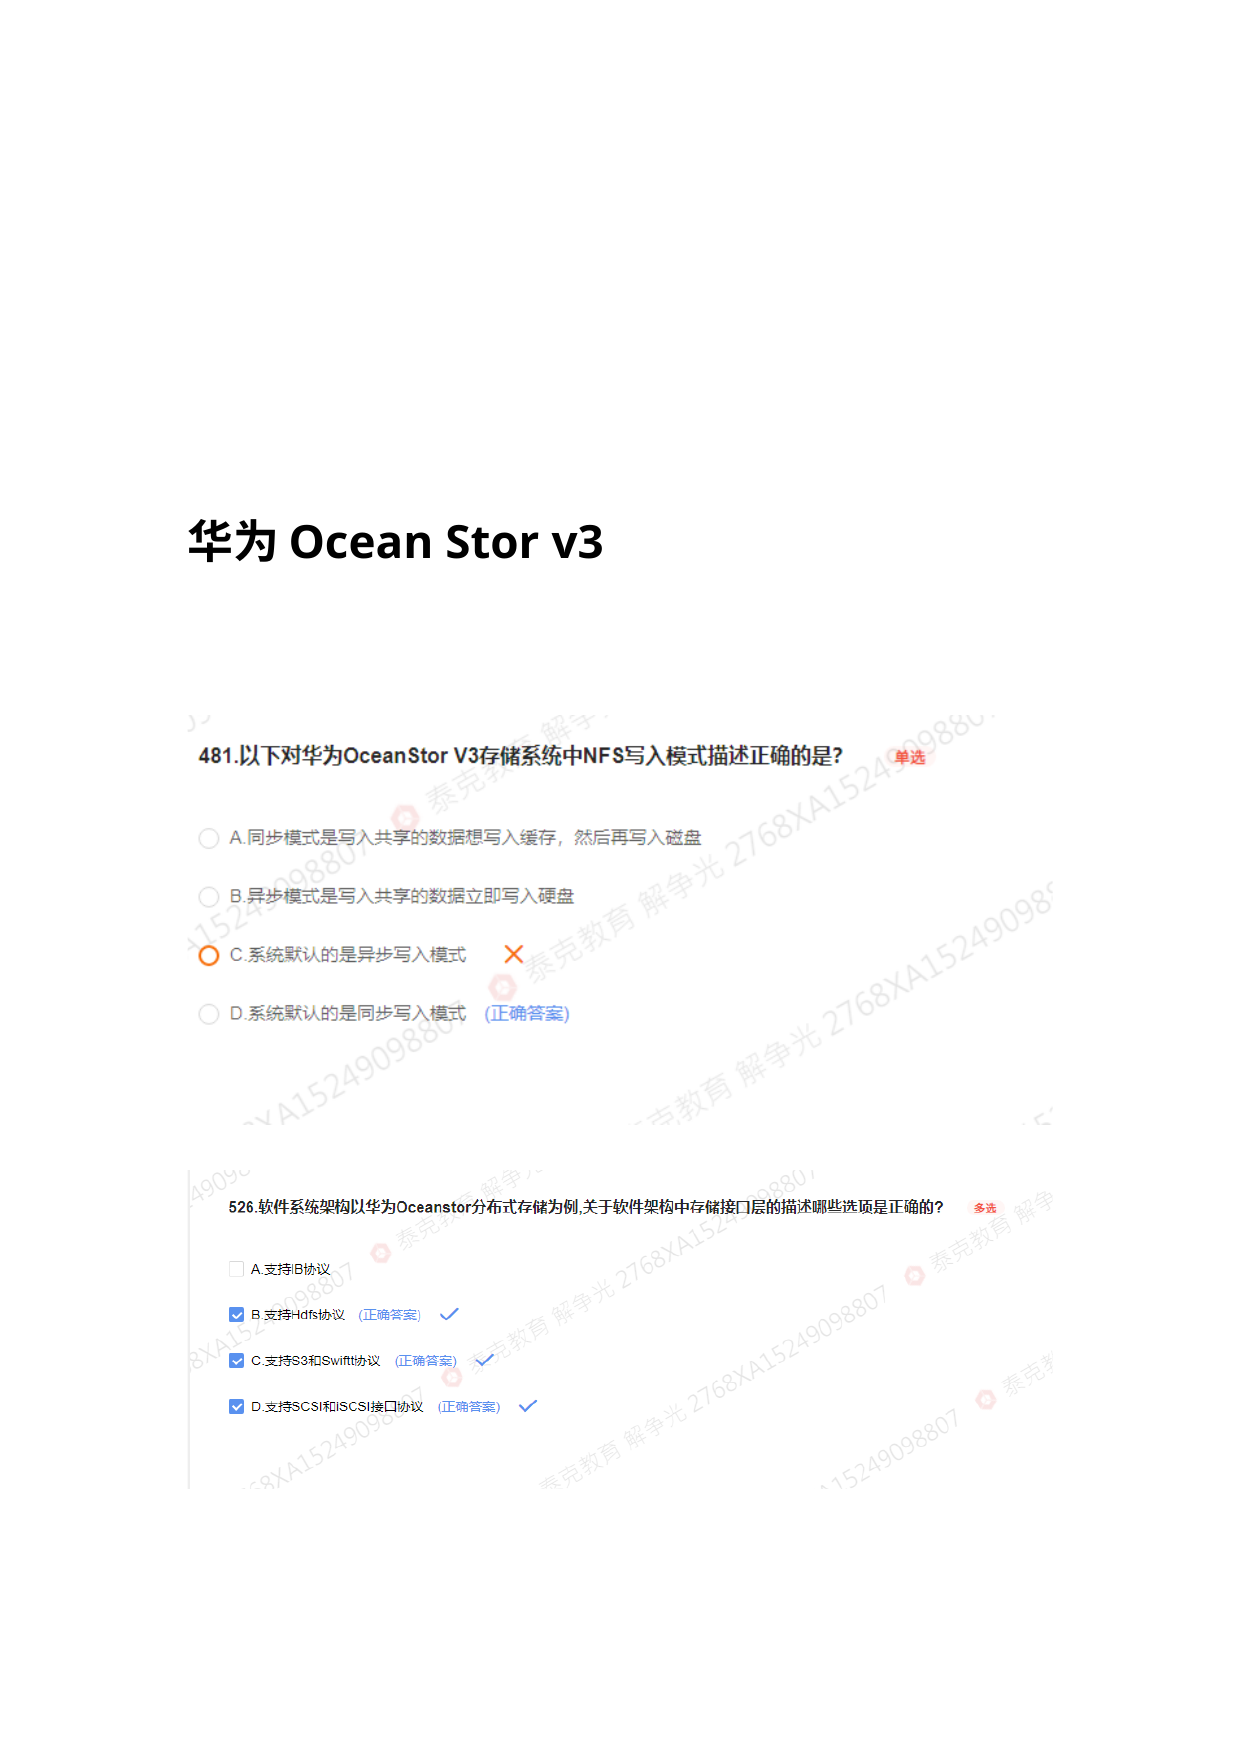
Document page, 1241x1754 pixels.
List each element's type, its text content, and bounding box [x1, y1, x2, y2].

picture [187, 715, 1053, 1125]
subtitle 华为Ocean Stor v3 [187, 490, 1053, 587]
picture [187, 1170, 1053, 1489]
